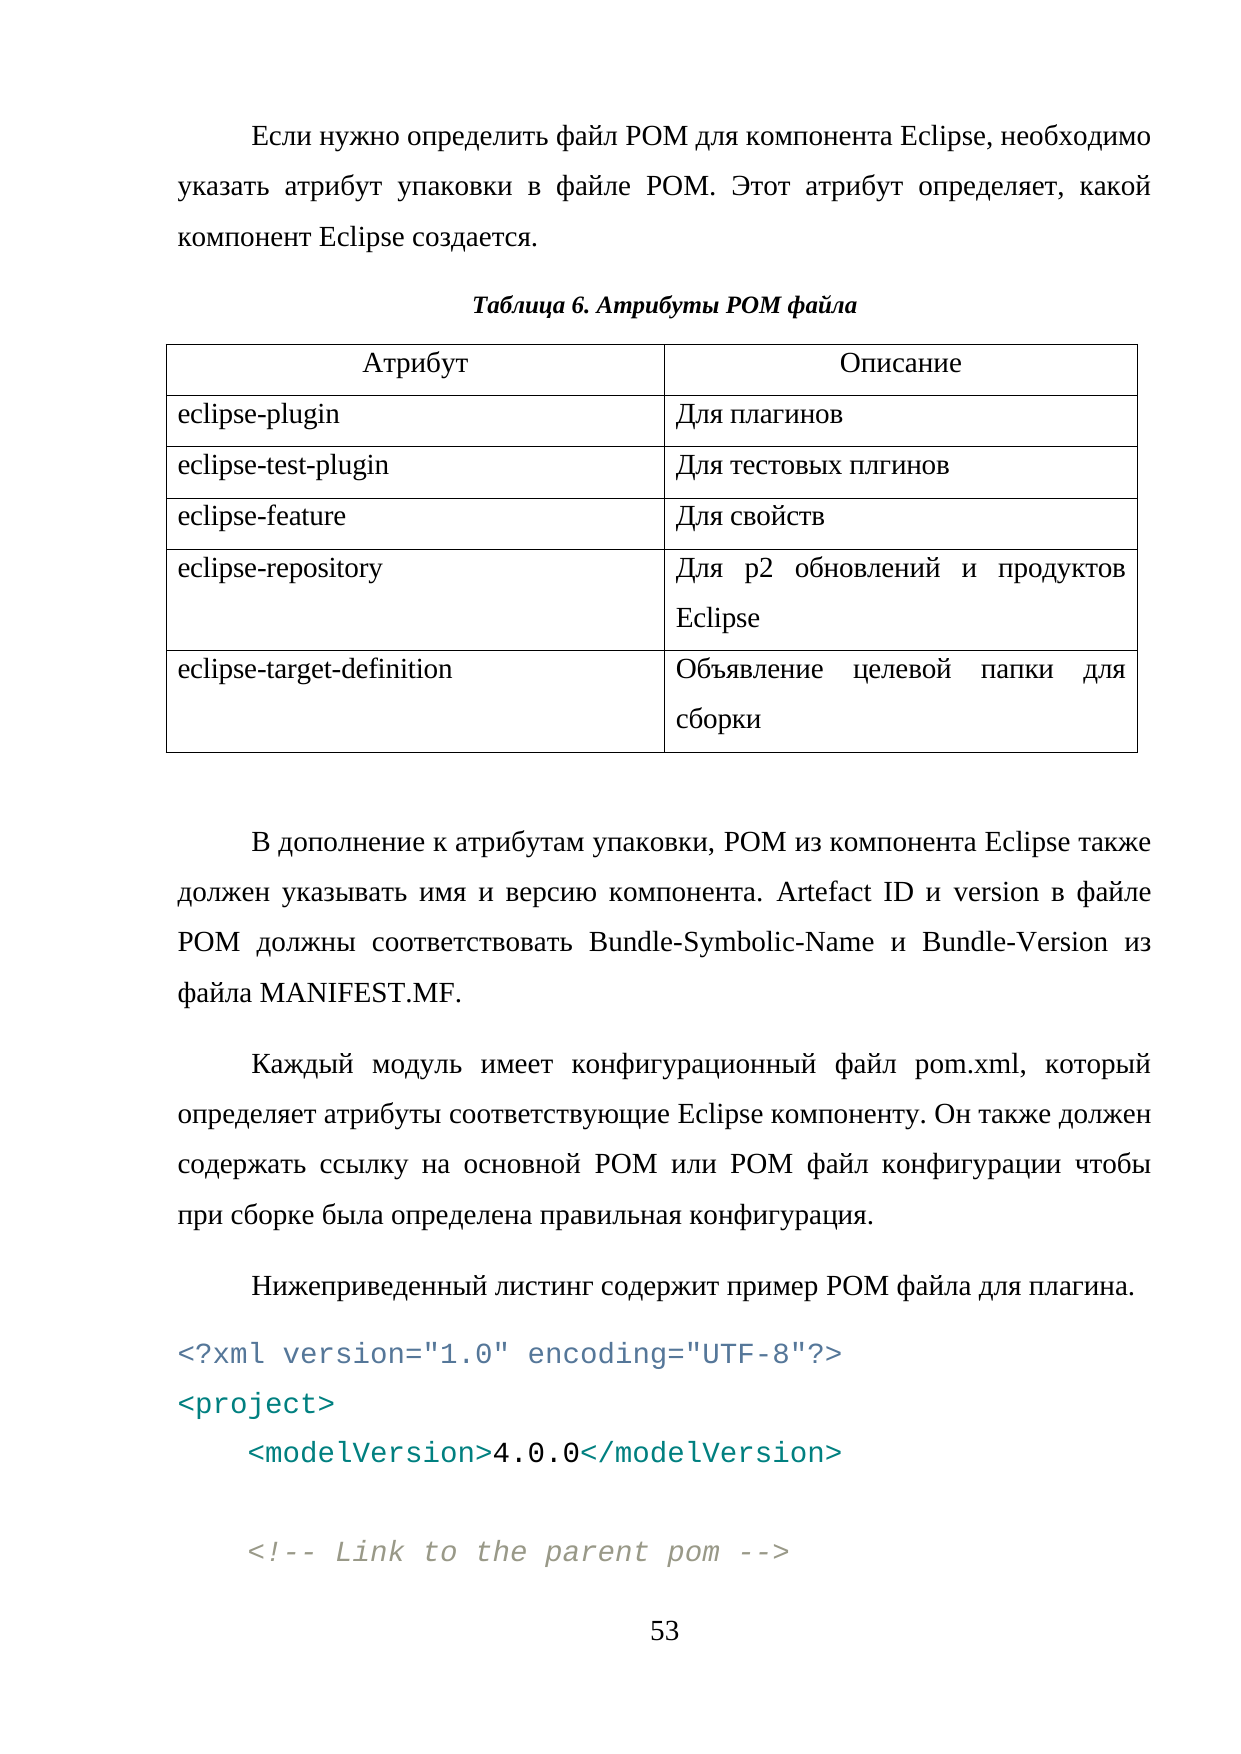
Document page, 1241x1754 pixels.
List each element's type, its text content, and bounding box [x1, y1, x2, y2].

text <project> [177, 1389, 1152, 1422]
table_cell Объявление целевой папки для сборки [665, 651, 1137, 752]
table_cell eclipse-target-definition [167, 651, 664, 752]
text <modelVersion>4.0.0</modelVersion> [177, 1438, 1152, 1471]
text <!-- Link to the parent pom --> [177, 1537, 1152, 1570]
table_cell Для p2 обновлений и продуктов Eclipse [665, 550, 1137, 650]
table_cell eclipse-plugin [167, 396, 664, 446]
table_cell Для свойств [665, 499, 1137, 549]
table_cell eclipse-feature [167, 499, 664, 549]
text Если нужно определить файл POM для компонента Eclipse, необходимо указать атрибут упаковки в файле POM. Этот атрибут определяет, какой компонент Eclipse создается. [177, 118, 1152, 252]
table_header Атрибут [167, 345, 664, 395]
table_cell Для плагинов [665, 396, 1137, 446]
table_cell eclipse-test-plugin [167, 447, 664, 497]
table_cell Для тестовых плгинов [665, 447, 1137, 497]
text Каждый модуль имеет конфигурационный файл pom.xml, который определяет атрибуты соответствующие Eclipse компоненту. Он также должен содержать ссылку на основной POM или POM файл конфигурации чтобы при сборке была определена правильная конфигурация. [177, 1046, 1152, 1231]
text Таблица 6. Атрибуты POM файла [177, 290, 1152, 319]
text Нижеприведенный листинг содержит пример POM файла для плагина. [177, 1268, 1152, 1302]
text В дополнение к атрибутам упаковки, POM из компонента Eclipse также должен указывать имя и версию компонента. Artefact ID и version в файле POM должны соответствовать Bundle-Symbolic-Name и Bundle-Version из файла MANIFEST.MF. [177, 824, 1152, 1008]
table_cell eclipse-repository [167, 550, 664, 650]
table_header Описание [665, 345, 1137, 395]
text <?xml version="1.0" encoding="UTF-8"?> [177, 1339, 1152, 1372]
